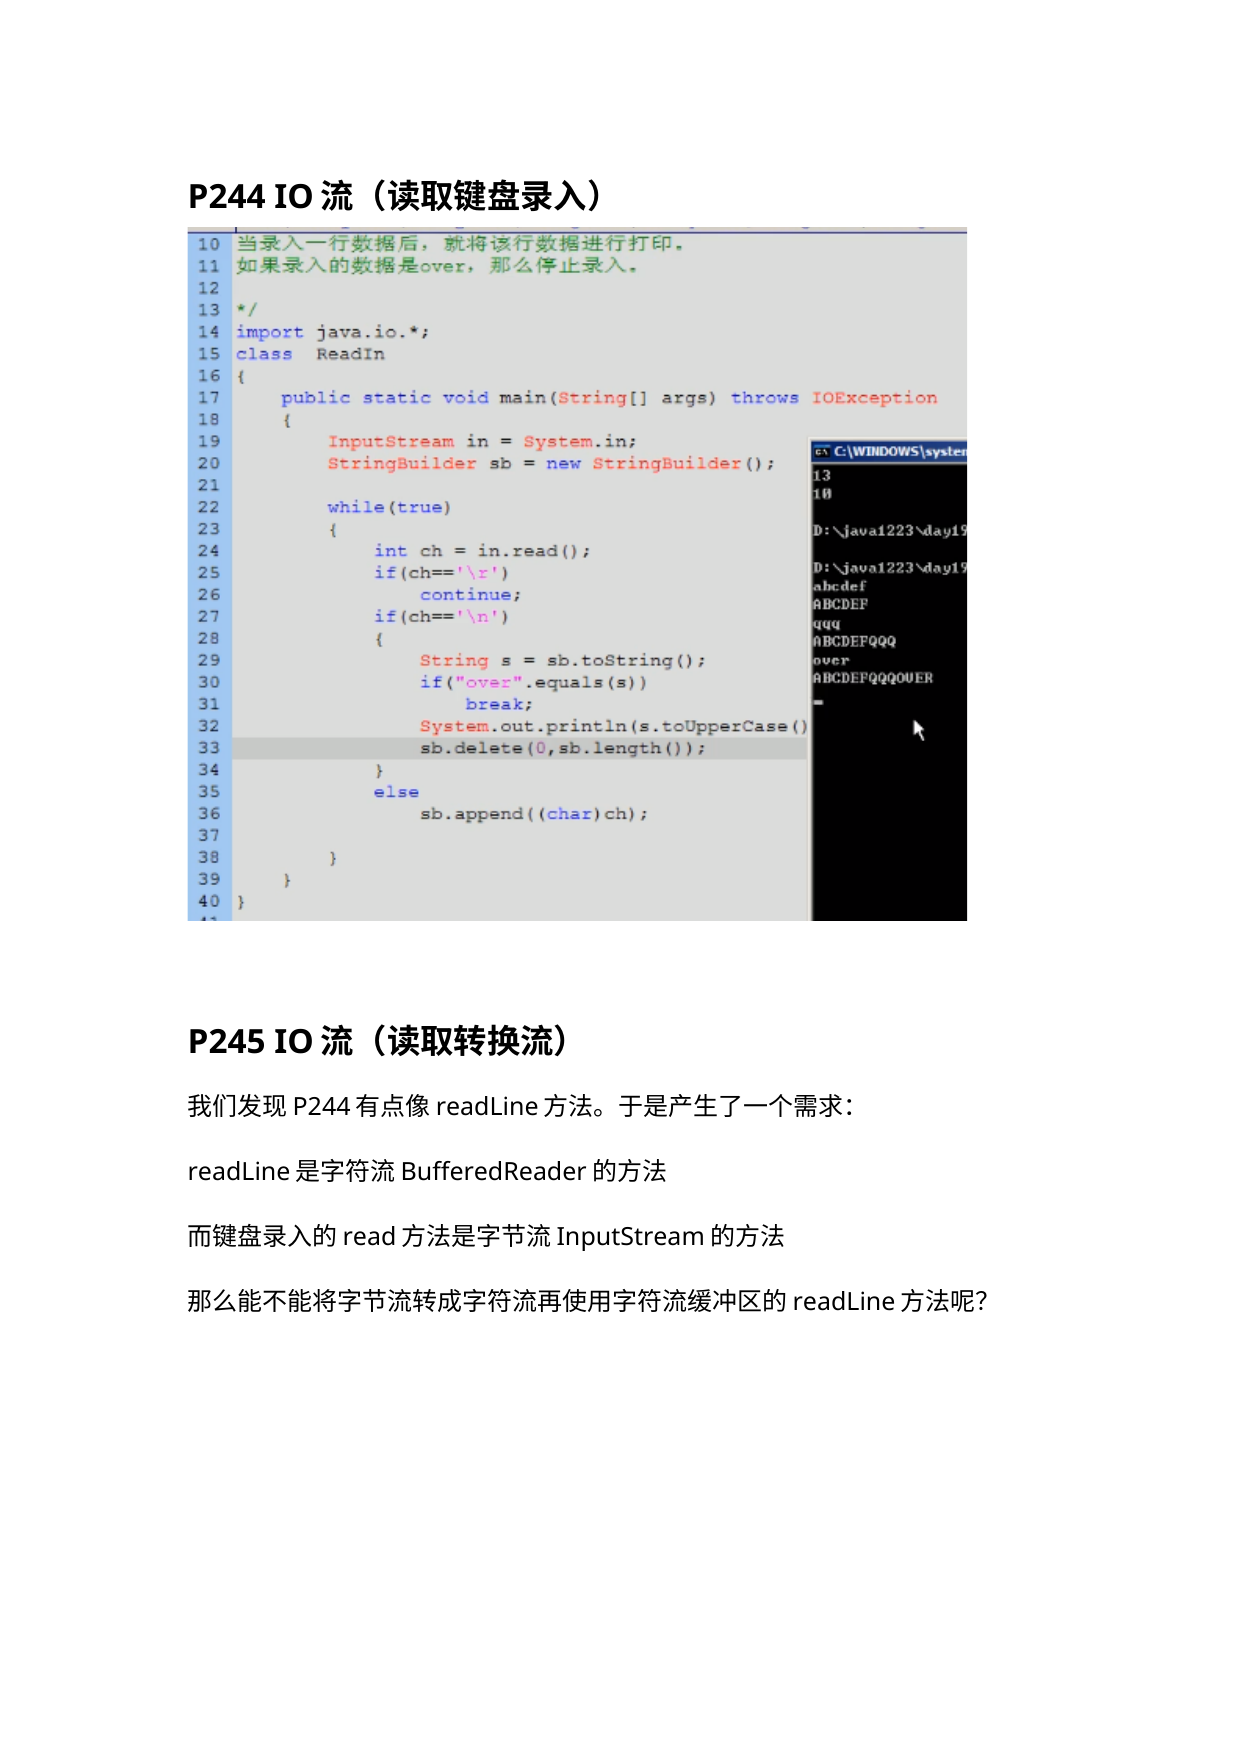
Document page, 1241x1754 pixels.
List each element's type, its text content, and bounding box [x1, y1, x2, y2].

text P245 IO流（读取转换流） [187, 1007, 1053, 1072]
text readLine是字符流BufferedReader的方法 [187, 1137, 1053, 1202]
picture [187, 227, 968, 921]
text P244 IO流（读取键盘录入） [187, 162, 1053, 227]
text 而键盘录入的read方法是字节流InputStream的方法 [187, 1202, 1053, 1267]
text 我们发现P244有点像readLine方法。于是产生了一个需求： [187, 1072, 1053, 1137]
text 那么能不能将字节流转成字符流再使用字符流缓冲区的readLine方法呢？ [187, 1267, 1053, 1332]
